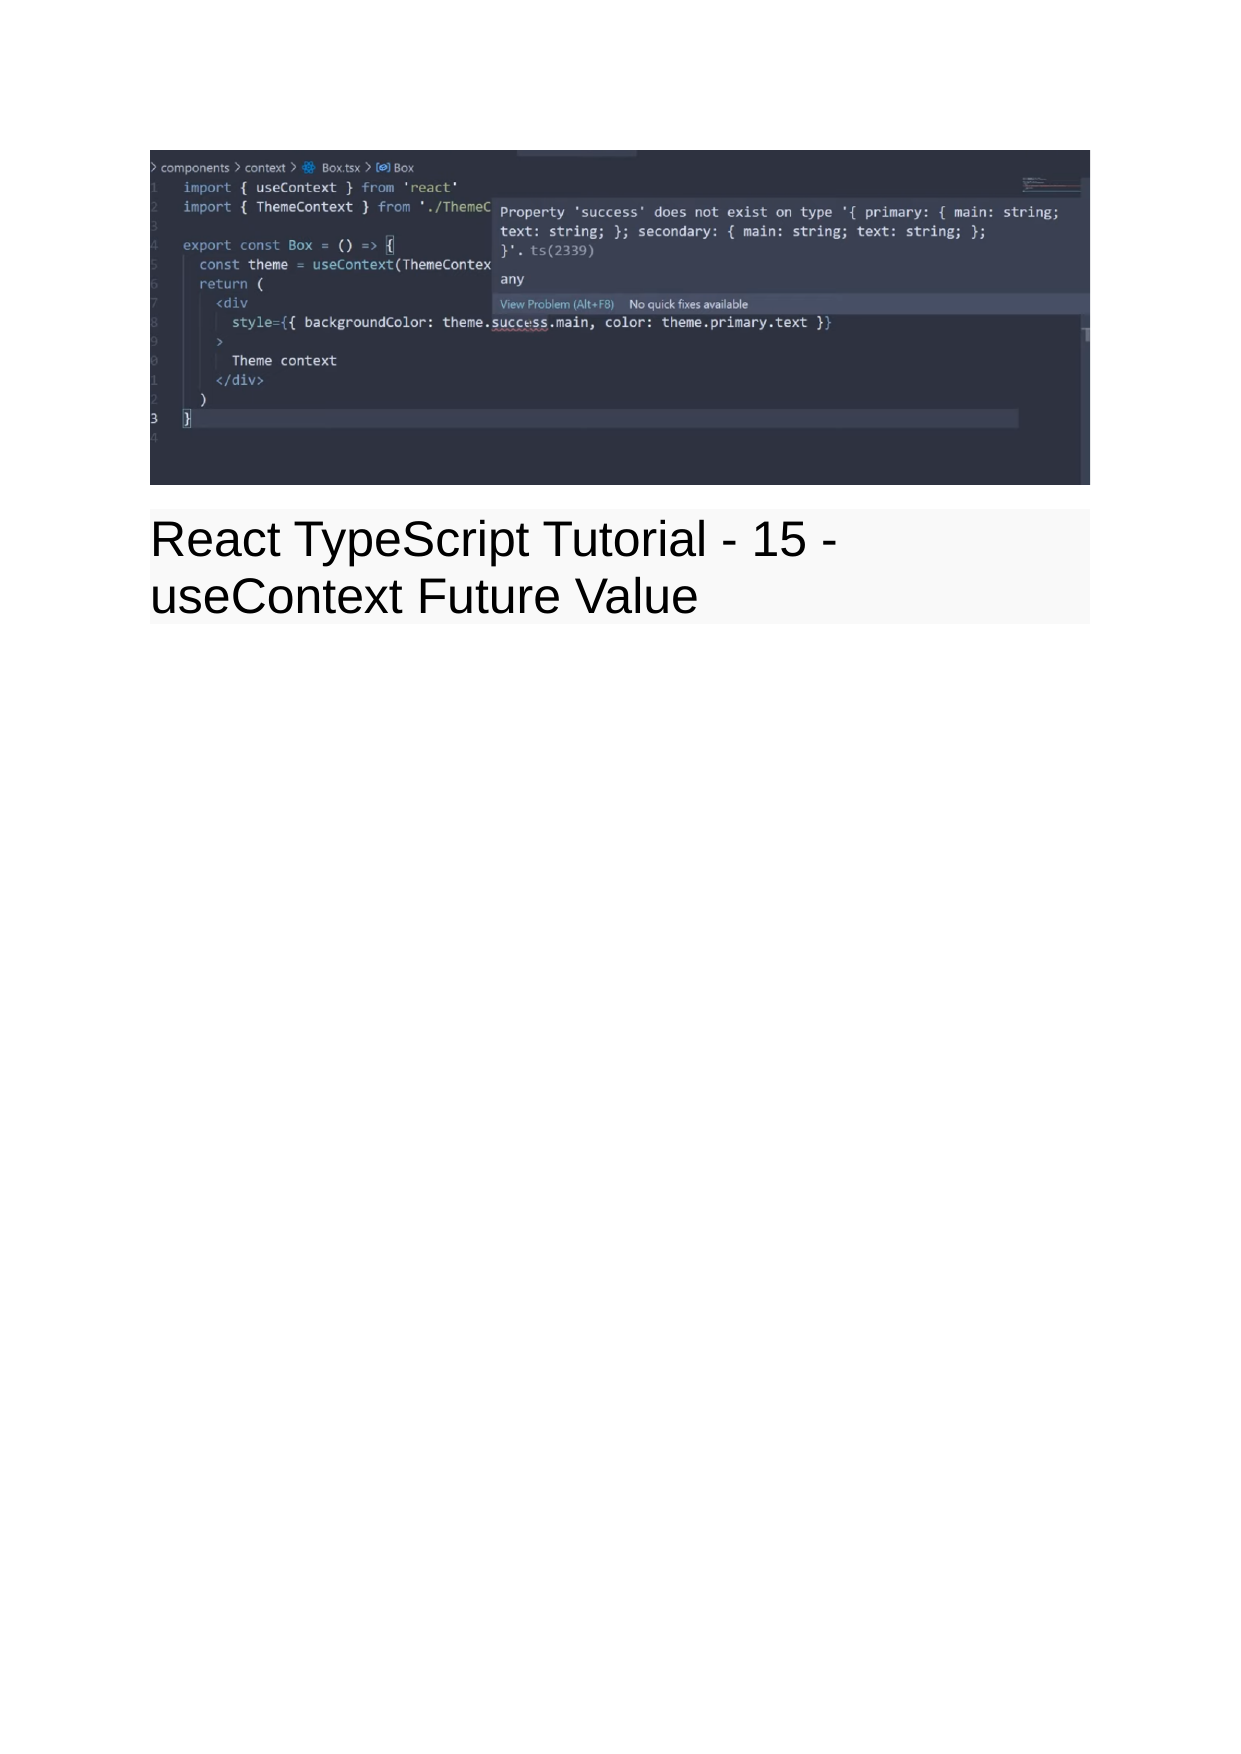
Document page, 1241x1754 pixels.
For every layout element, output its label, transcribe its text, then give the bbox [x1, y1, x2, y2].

picture [150, 150, 1091, 485]
subtitle React TypeScript Tutorial - 15 - useContext Future Value [150, 509, 1090, 624]
